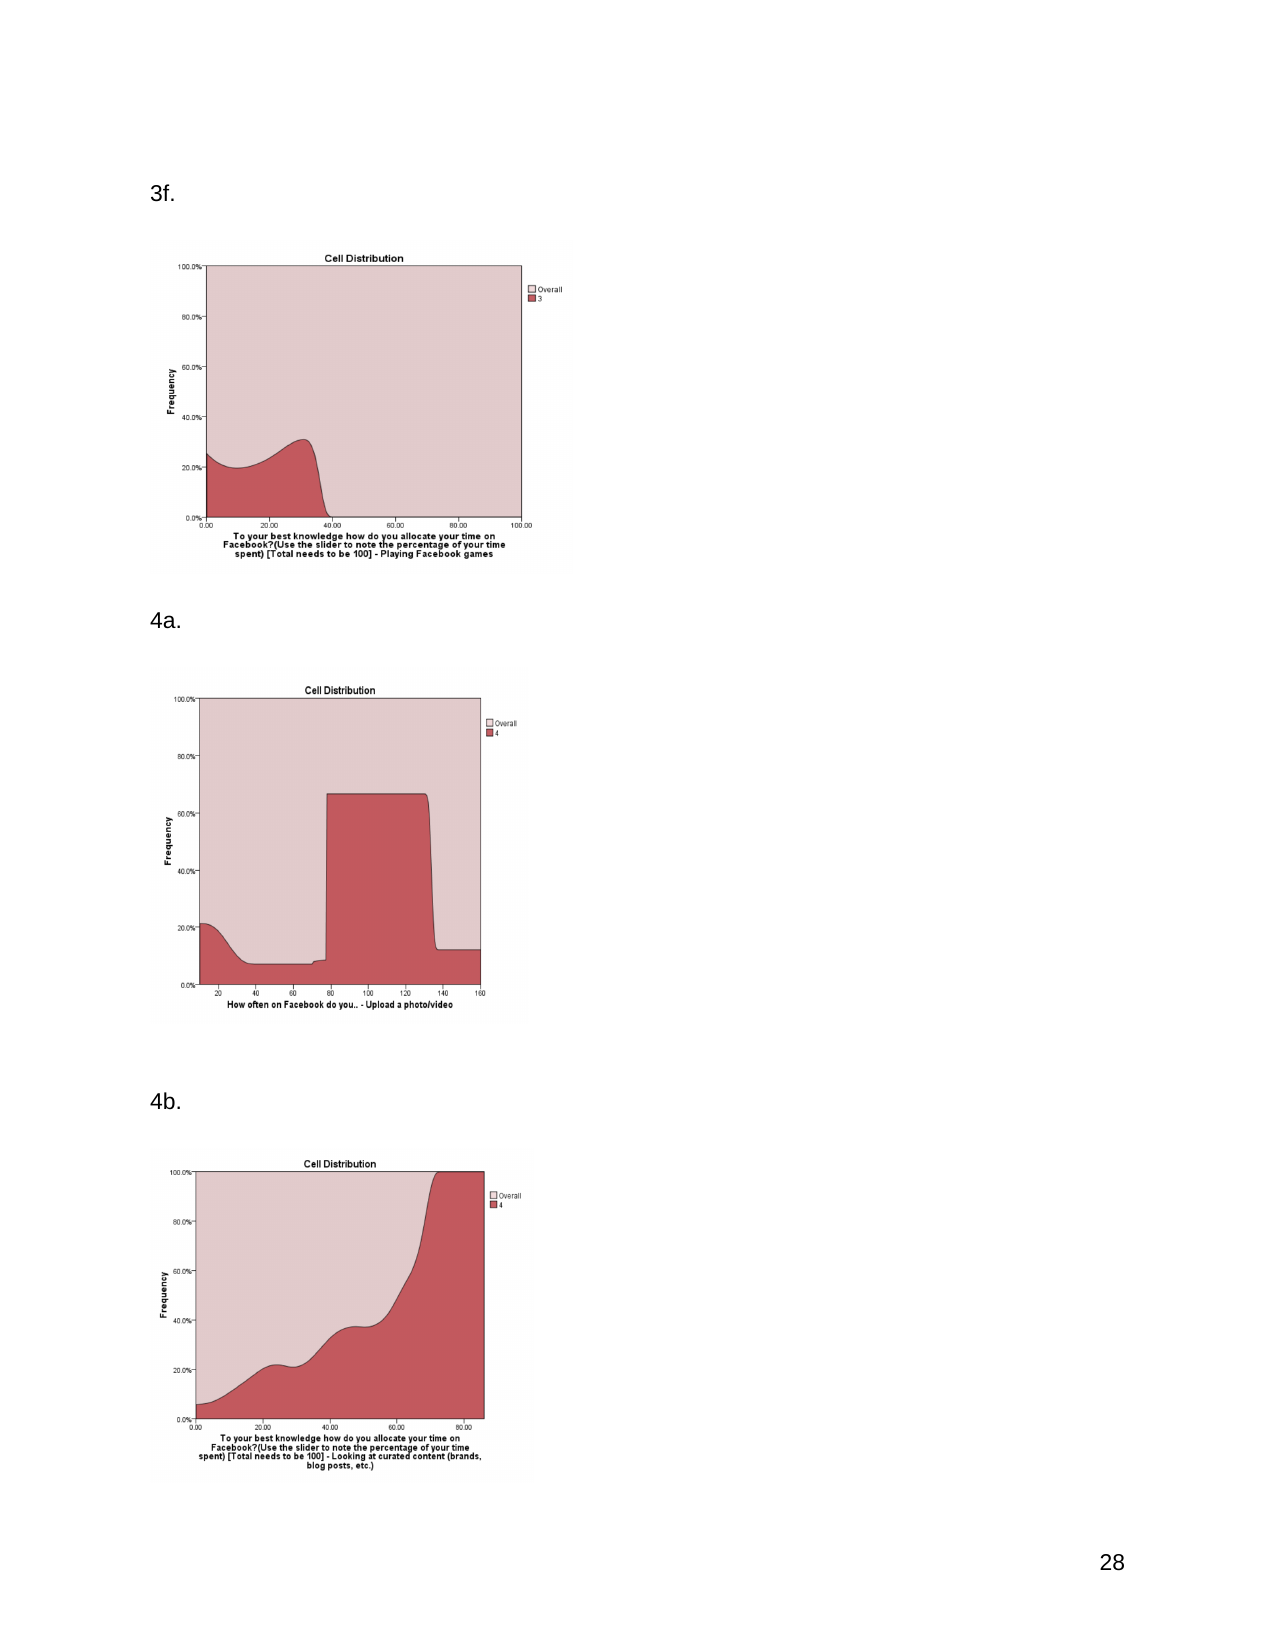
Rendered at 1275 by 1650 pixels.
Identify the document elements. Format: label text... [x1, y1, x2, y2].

text 3f. [150, 180, 1125, 207]
text 4b. [150, 1088, 1125, 1114]
picture [150, 667, 529, 1024]
text 4a. [150, 607, 1125, 633]
picture [150, 1148, 534, 1483]
picture [150, 240, 573, 574]
